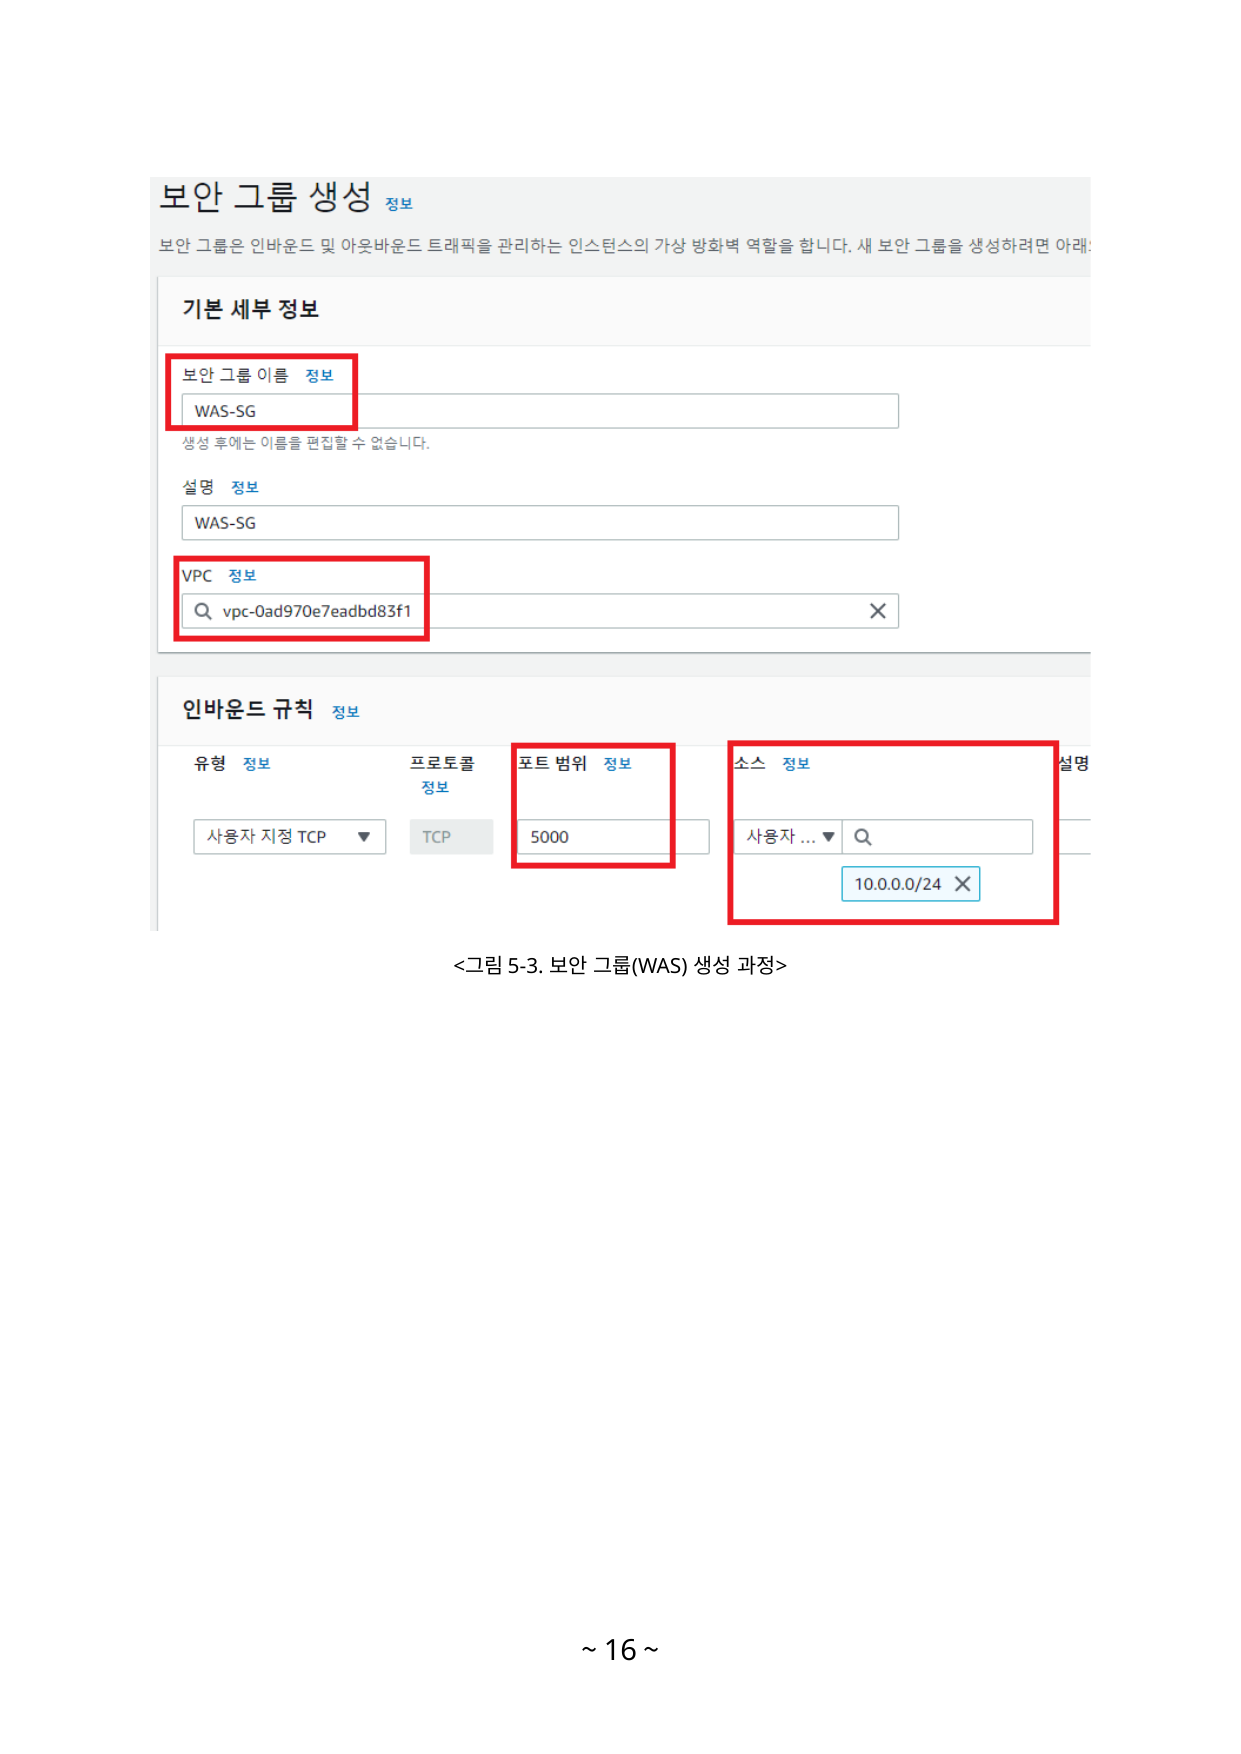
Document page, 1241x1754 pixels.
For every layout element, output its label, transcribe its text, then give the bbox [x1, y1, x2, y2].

text <그림5-3. 보안 그룹(WAS) 생성 과정> [150, 949, 1090, 979]
picture [150, 177, 1091, 931]
